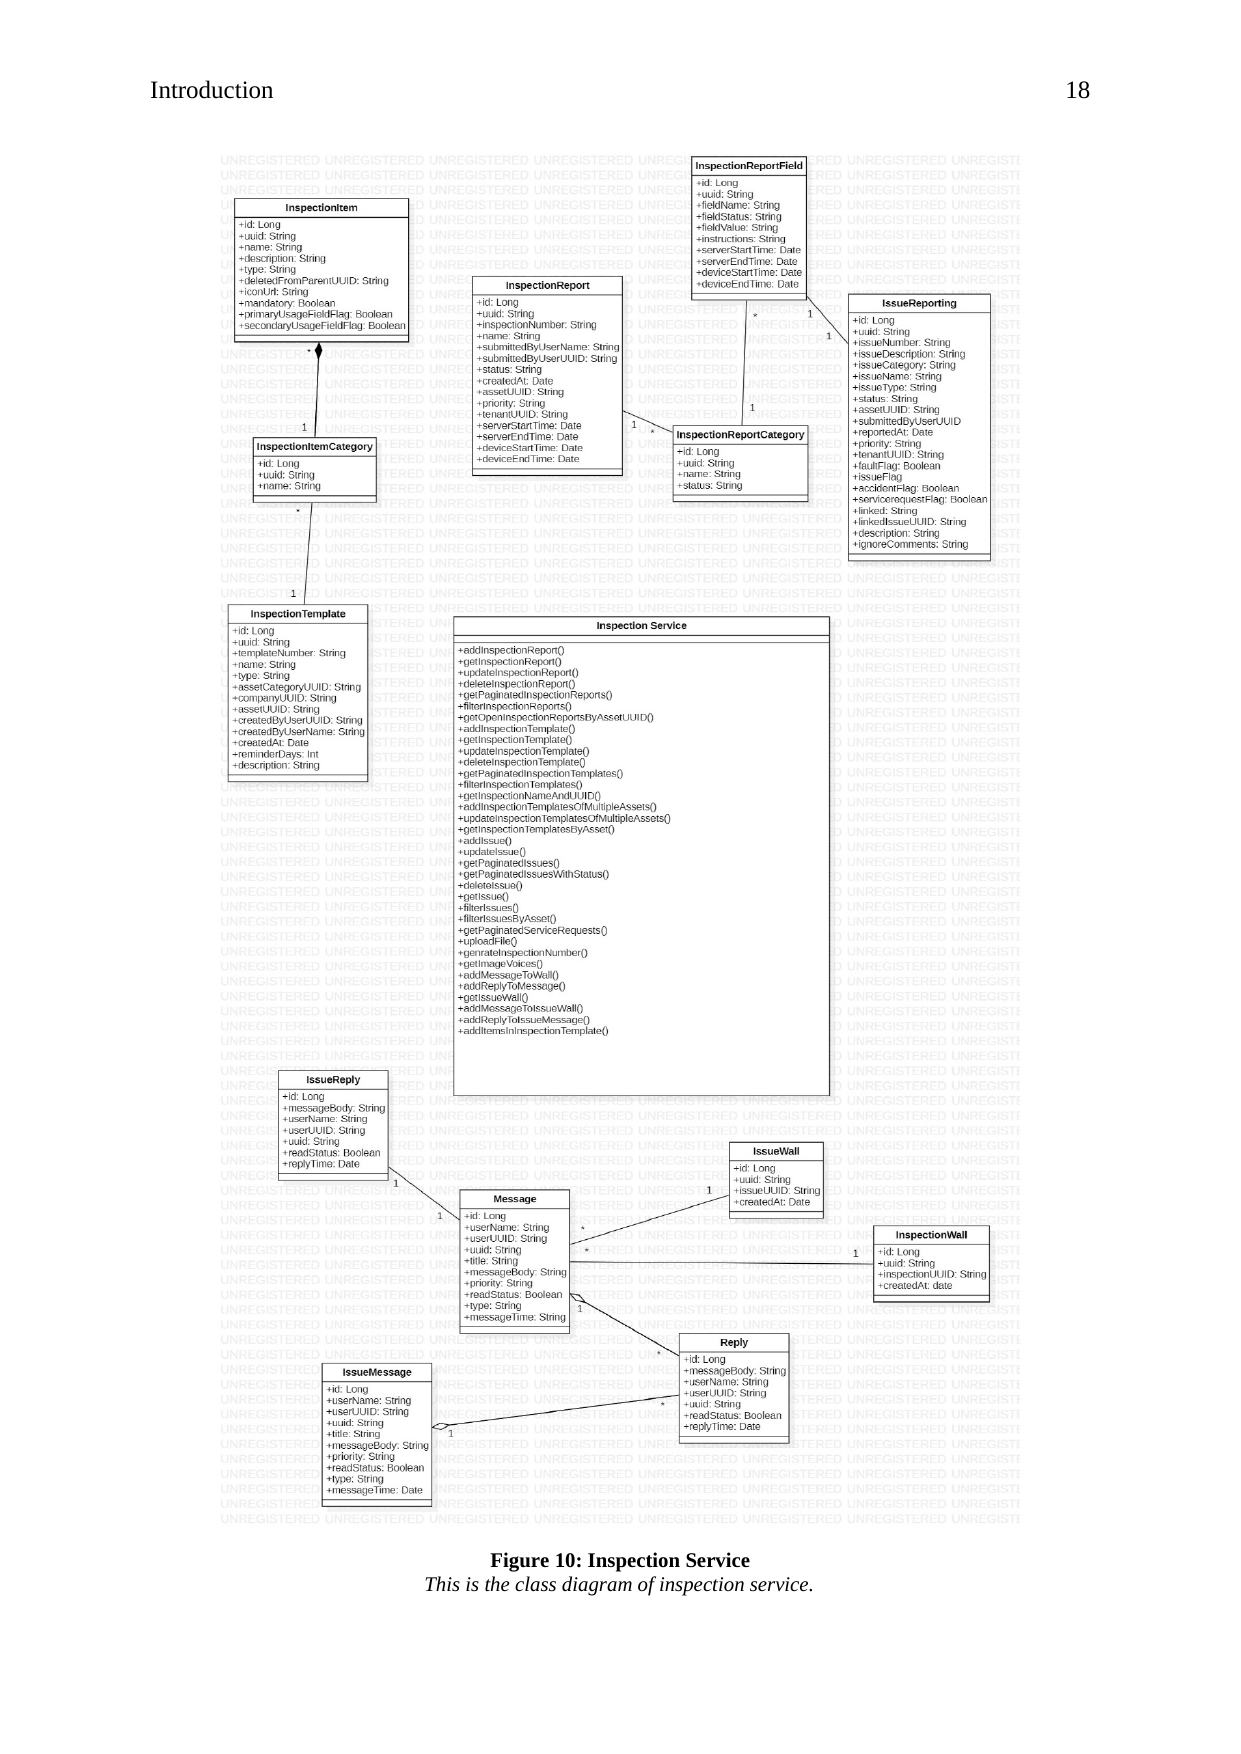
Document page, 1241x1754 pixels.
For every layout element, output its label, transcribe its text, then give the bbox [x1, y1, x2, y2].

text This is the class diagram of inspection service. [150, 1572, 1090, 1596]
picture [220, 150, 1020, 1536]
